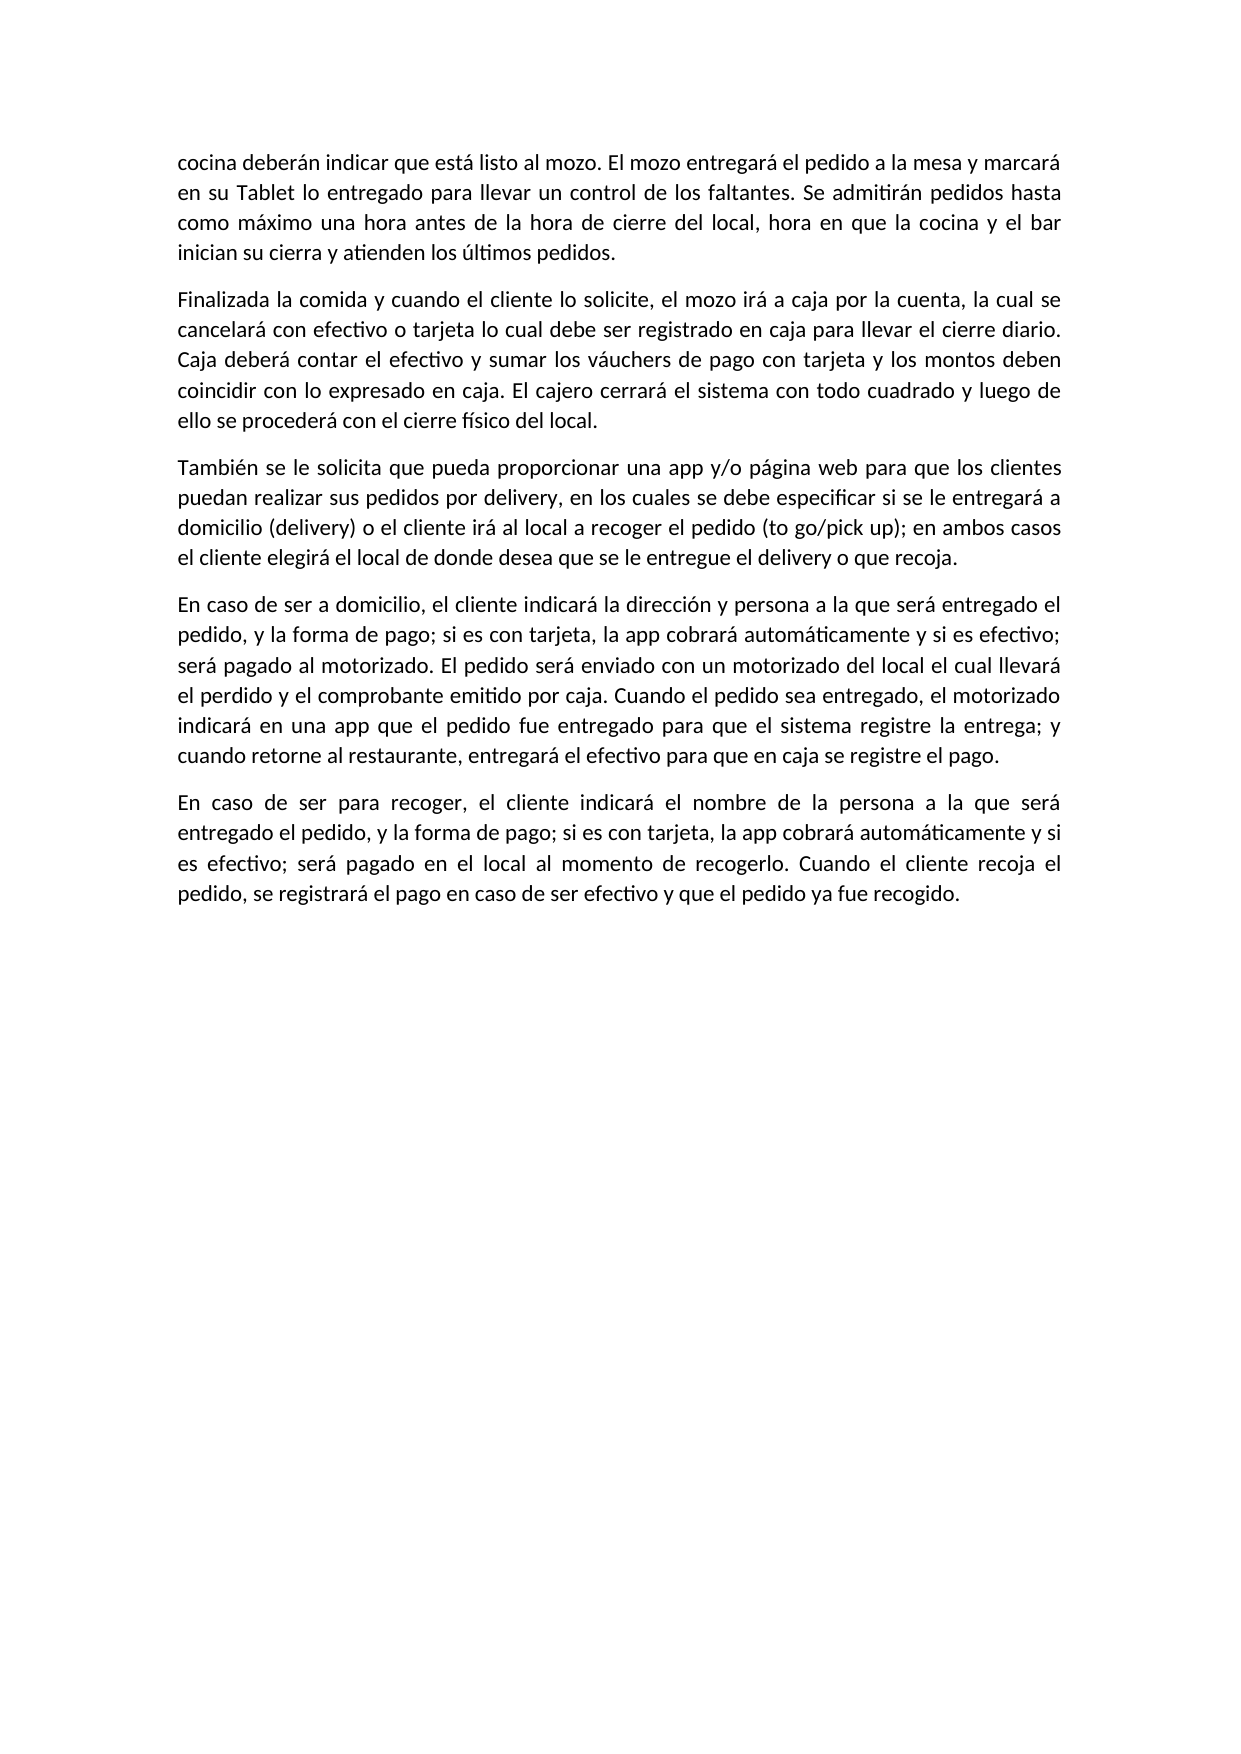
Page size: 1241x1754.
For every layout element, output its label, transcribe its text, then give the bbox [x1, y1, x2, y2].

text También se le solicita que pueda proporcionar una app y/o página web para que los clientes puedan realizar sus pedidos por delivery, en los cuales se debe especificar si se le entregará a domicilio (delivery) o el cliente irá al local a recoger el pedido (to go/pick up); en ambos casos el cliente elegirá el local de donde desea que se le entregue el delivery o que recoja. [177, 453, 1063, 571]
text En caso de ser a domicilio, el cliente indicará la dirección y persona a la que será entregado el pedido, y la forma de pago; si es con tarjeta, la app cobrará automáticamente y si es efectivo; será pagado al motorizado. El pedido será enviado con un motorizado del local el cual llevará el perdido y el comprobante emitido por caja. Cuando el pedido sea entregado, el motorizado indicará en una app que el pedido fue entregado para que el sistema registre la entrega; y cuando retorne al restaurante, entregará el efectivo para que en caja se registre el pago. [177, 590, 1063, 769]
text Finalizada la comida y cuando el cliente lo solicite, el mozo irá a caja por la cuenta, la cual se cancelará con efectivo o tarjeta lo cual debe ser registrado en caja para llevar el cierre diario. Caja deberá contar el efectivo y sumar los váuchers de pago con tarjeta y los montos deben coincidir con lo expresado en caja. El cajero cerrará el sistema con todo cuadrado y luego de ello se procederá con el cierre físico del local. [177, 285, 1063, 434]
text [177, 148, 1063, 266]
text En caso de ser para recoger, el cliente indicará el nombre de la persona a la que será entregado el pedido, y la forma de pago; si es con tarjeta, la app cobrará automáticamente y si es efectivo; será pagado en el local al momento de recogerlo. Cuando el cliente recoja el pedido, se registrará el pago en caso de ser efectivo y que el pedido ya fue recogido. [177, 788, 1063, 907]
